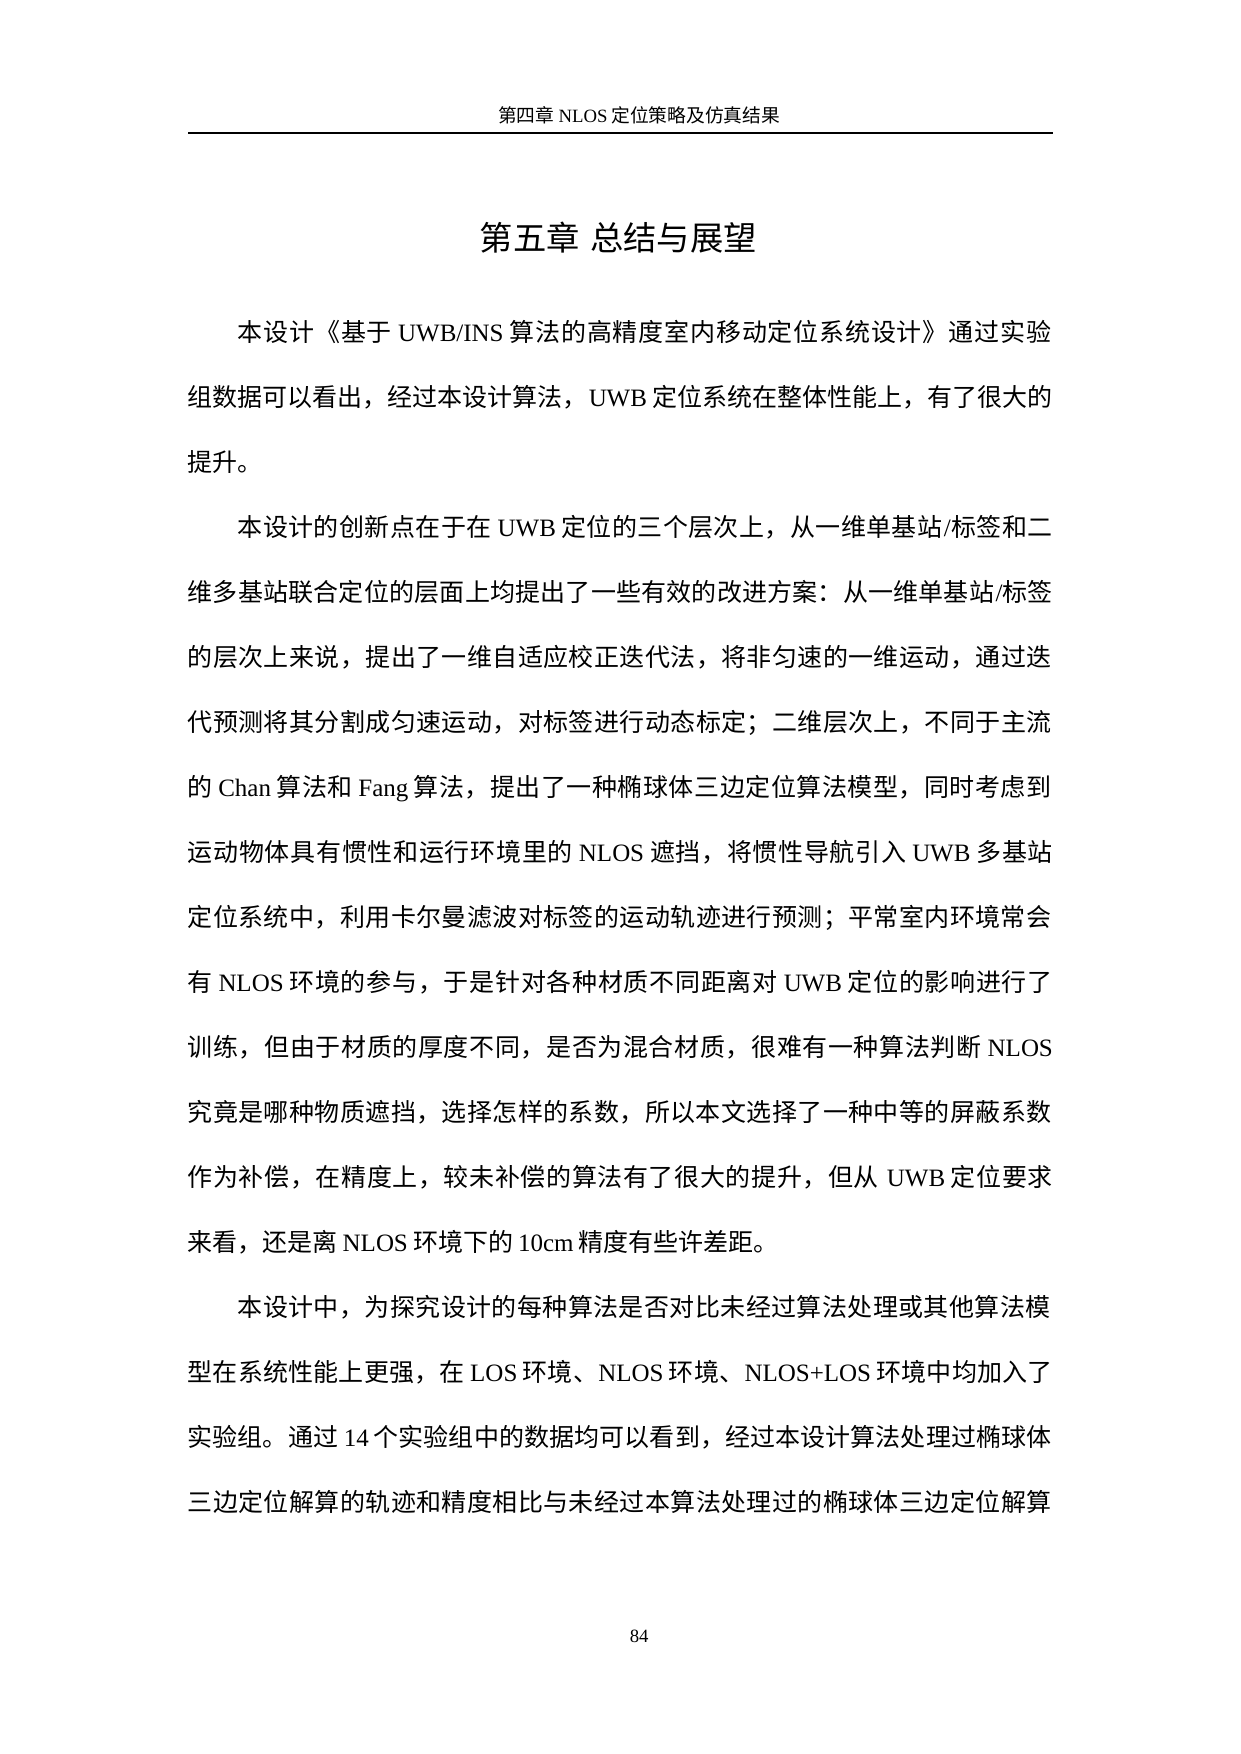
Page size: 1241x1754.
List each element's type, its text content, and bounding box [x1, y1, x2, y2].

text 本设计《基于UWB/INS算法的高精度室内移动定位系统设计》通过实验组数据可以看出，经过本设计算法，UWB定位系统在整体性能上，有了很大的提升。 [187, 298, 1053, 493]
subtitle 总结与展望 [187, 212, 1028, 260]
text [187, 1273, 1053, 1533]
text 本设计的创新点在于在UWB定位的三个层次上，从一维单基站/标签和二维多基站联合定位的层面上均提出了一些有效的改进方案：从一维单基站/标签的层次上来说，提出了一维自适应校正迭代法，将非匀速的一维运动，通过迭代预测将其分割成匀速运动，对标签进行动态标定；二维层次上，不同于主流的Chan算法和Fang算法，提出了一种椭球体三边定位算法模型，同时考虑到运动物体具有惯性和运行环境里的NLOS遮挡，将惯性导航引入UWB多基站定位系统中，利用卡尔曼滤波对标签的运动轨迹进行预测；平常室内环境常会有NLOS环境的参与，于是针对各种材质不同距离对UWB定位的影响进行了训练，但由于材质的厚度不同，是否为混合材质，很难有一种算法判断NLOS究竟是哪种物质遮挡，选择怎样的系数，所以本文选择了一种中等的屏蔽系数作为补偿，在精度上，较未补偿的算法有了很大的提升，但从UWB定位要求来看，还是离NLOS环境下的10cm精度有些许差距。 [187, 493, 1053, 1273]
